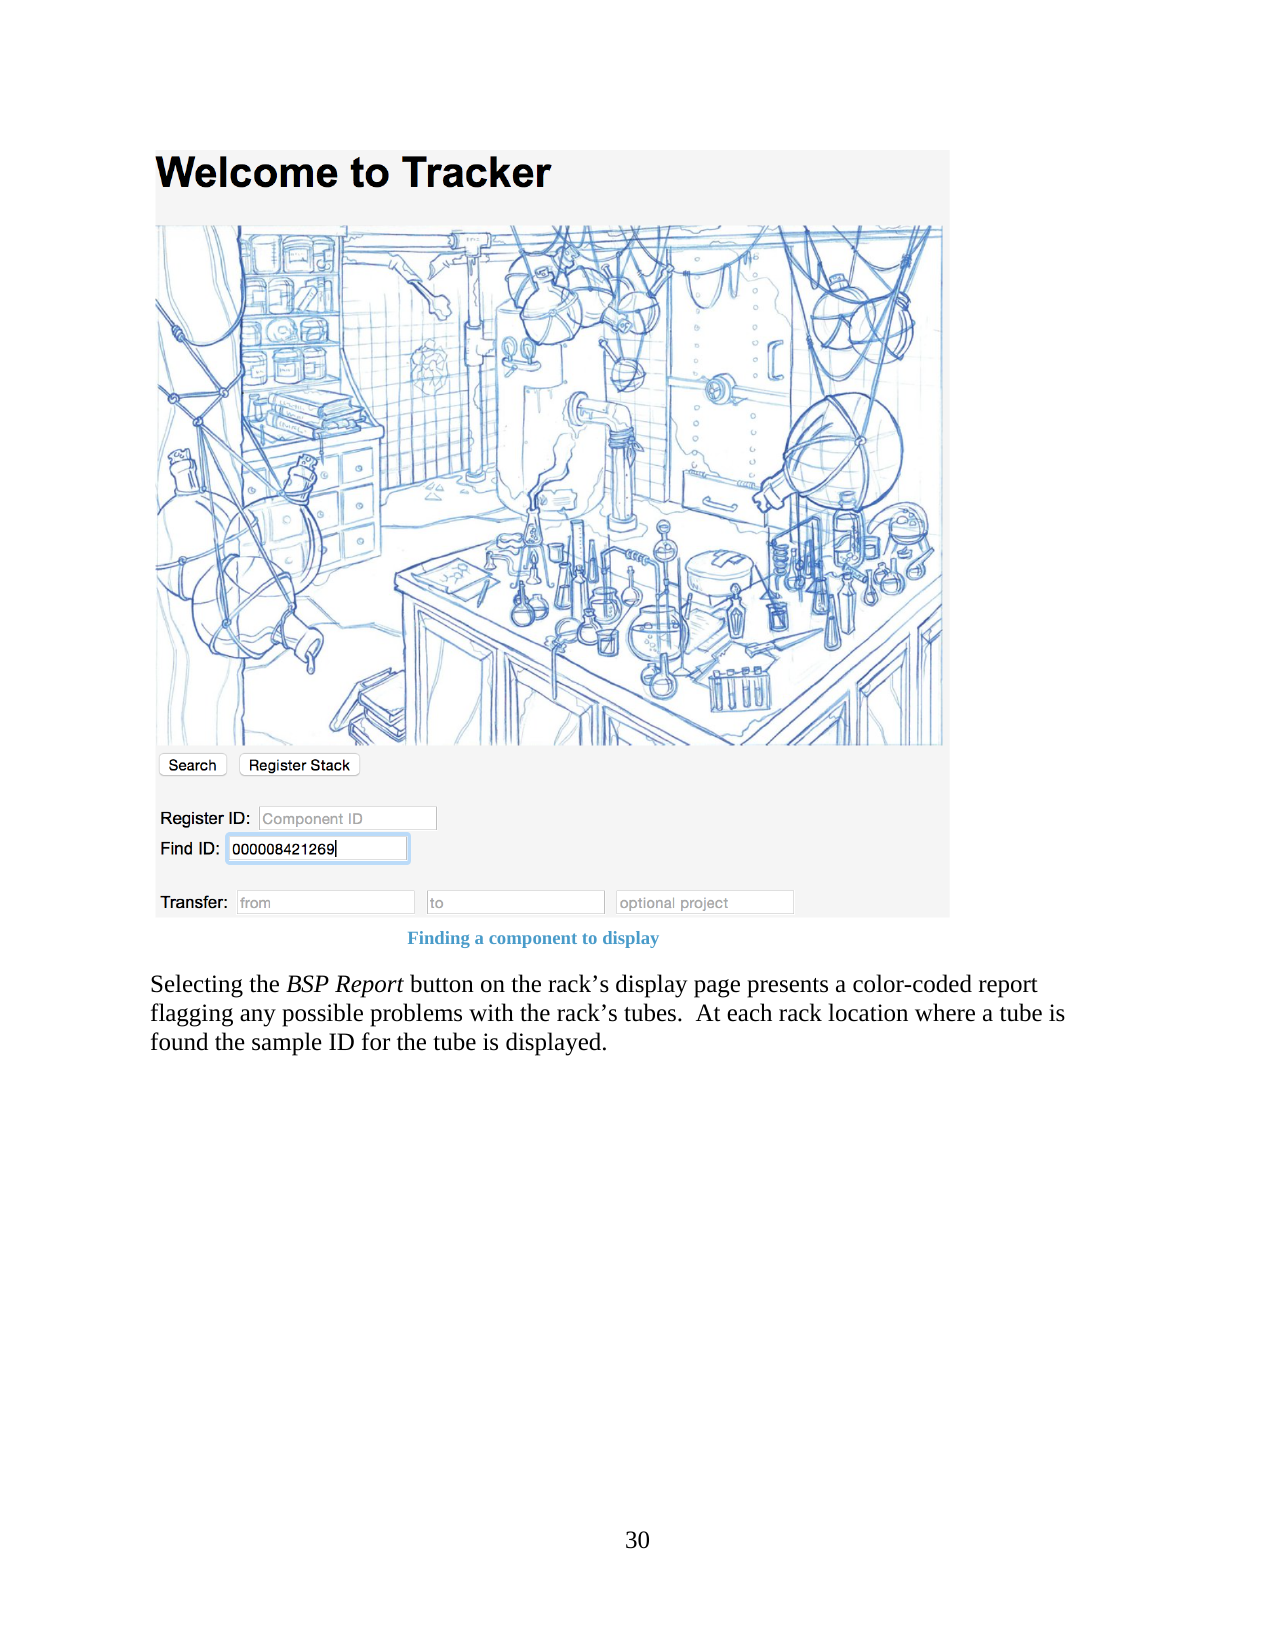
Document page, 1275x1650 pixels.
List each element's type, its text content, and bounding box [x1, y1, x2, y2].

text Selecting the BSP Report button on the rack’s display page presents a color-coded report flagging any possible problems with the rack’s tubes. At each rack location where a tube is found the sample ID for the tube is displayed. [150, 969, 1125, 1056]
text Finding a component to display [150, 927, 1125, 949]
picture [150, 150, 950, 921]
